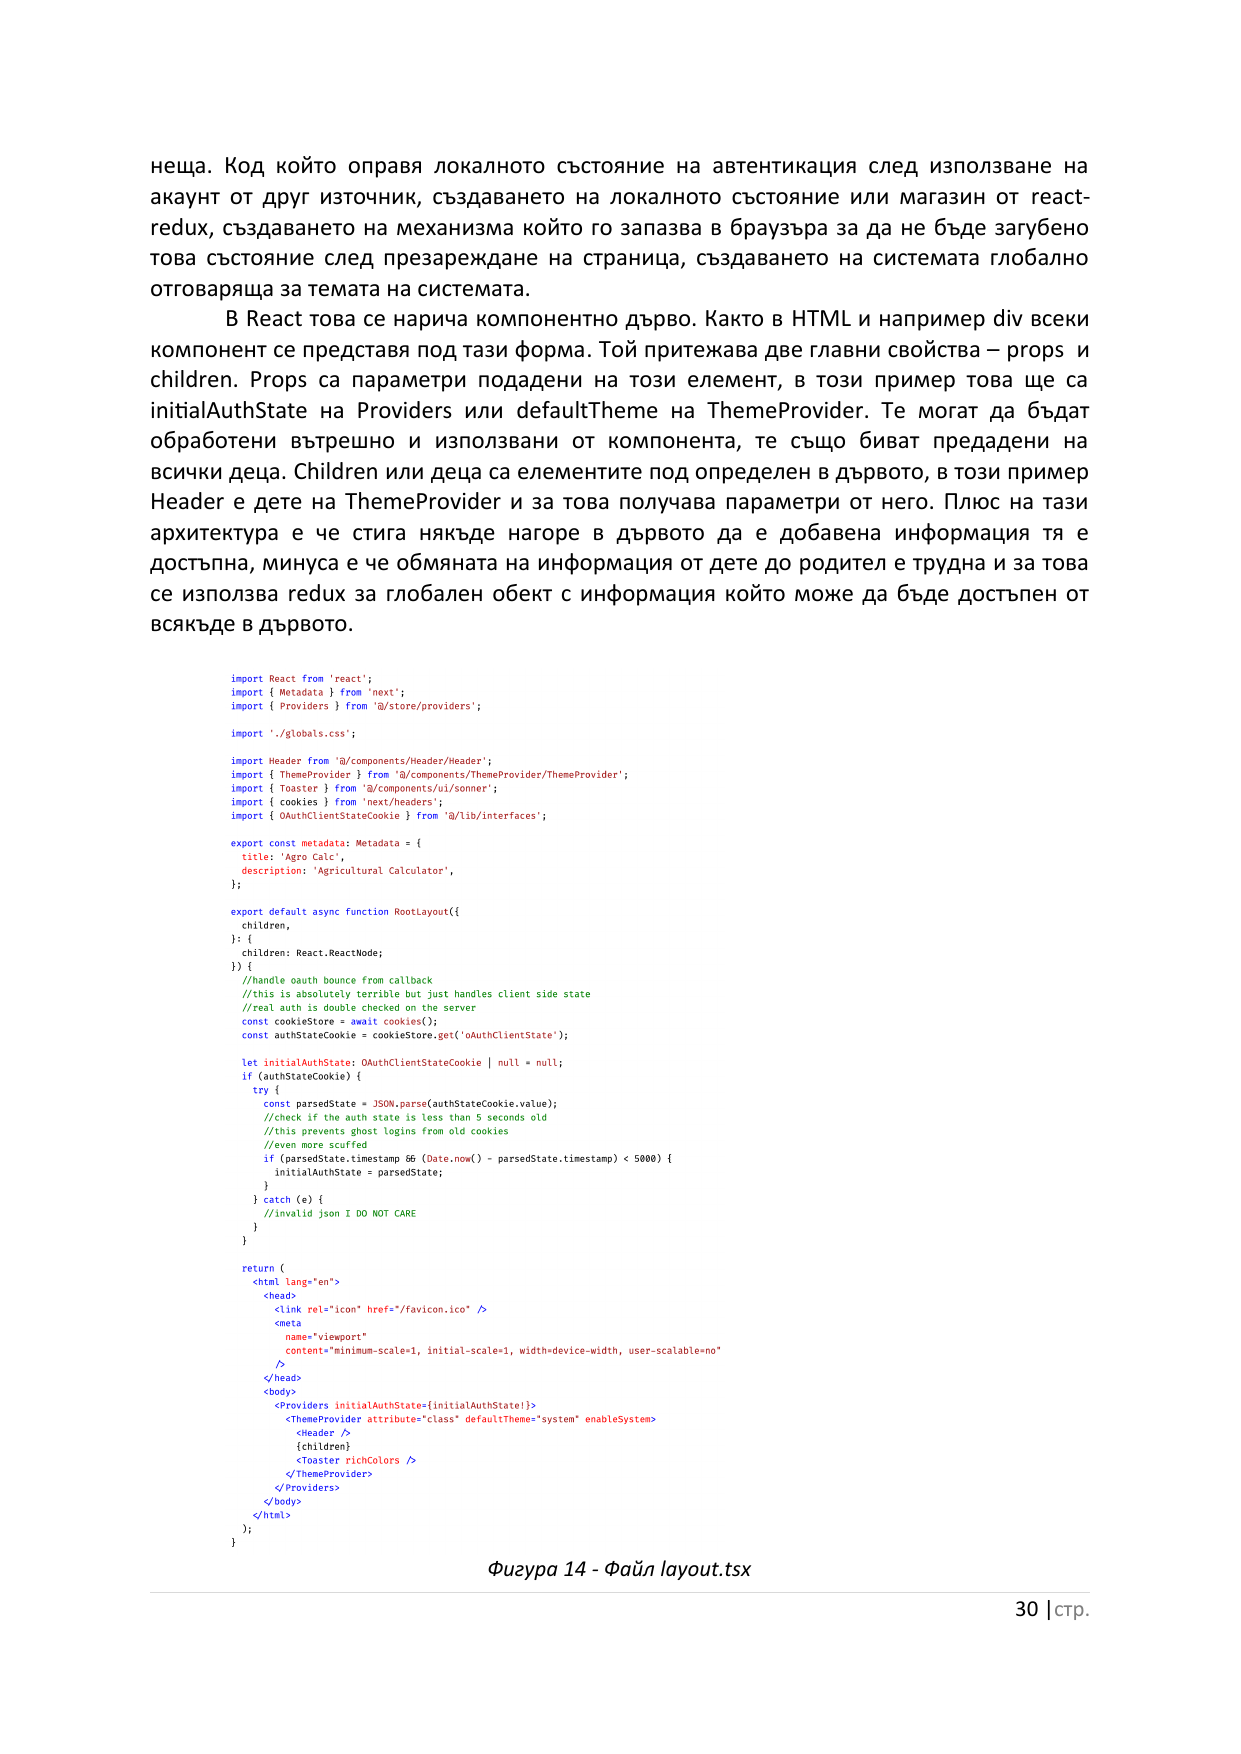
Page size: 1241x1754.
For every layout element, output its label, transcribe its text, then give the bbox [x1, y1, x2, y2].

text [150, 150, 1090, 303]
text Фигура 14 - Файл layout.tsx [150, 1555, 1090, 1583]
text В React това се нарича компонентно дърво. Както в HTML и например div всеки компонент се представя под тази форма. Той притежава две главни свойства – props и children. Props са параметри подадени на този елемент, в този пример това ще са initialAuthState на Providers или defaultTheme на ThemeProvider. Те могат да бъдат обработени вътрешно и използвани от компонента, те също биват предадени на всички деца. Children или деца са елементите под определен в дървото, в този пример Header е дете на ThemeProvider и за това получава параметри от него. Плюс на тази архитектура е че стига някъде нагоре в дървото да е добавена информация тя е достъпна, минуса е че обмяната на информация от дете до родител е трудна и за това се използва redux за глобален обект с информация който може да бъде достъпен от всякъде в дървото. [150, 303, 1090, 638]
picture [225, 668, 726, 1555]
